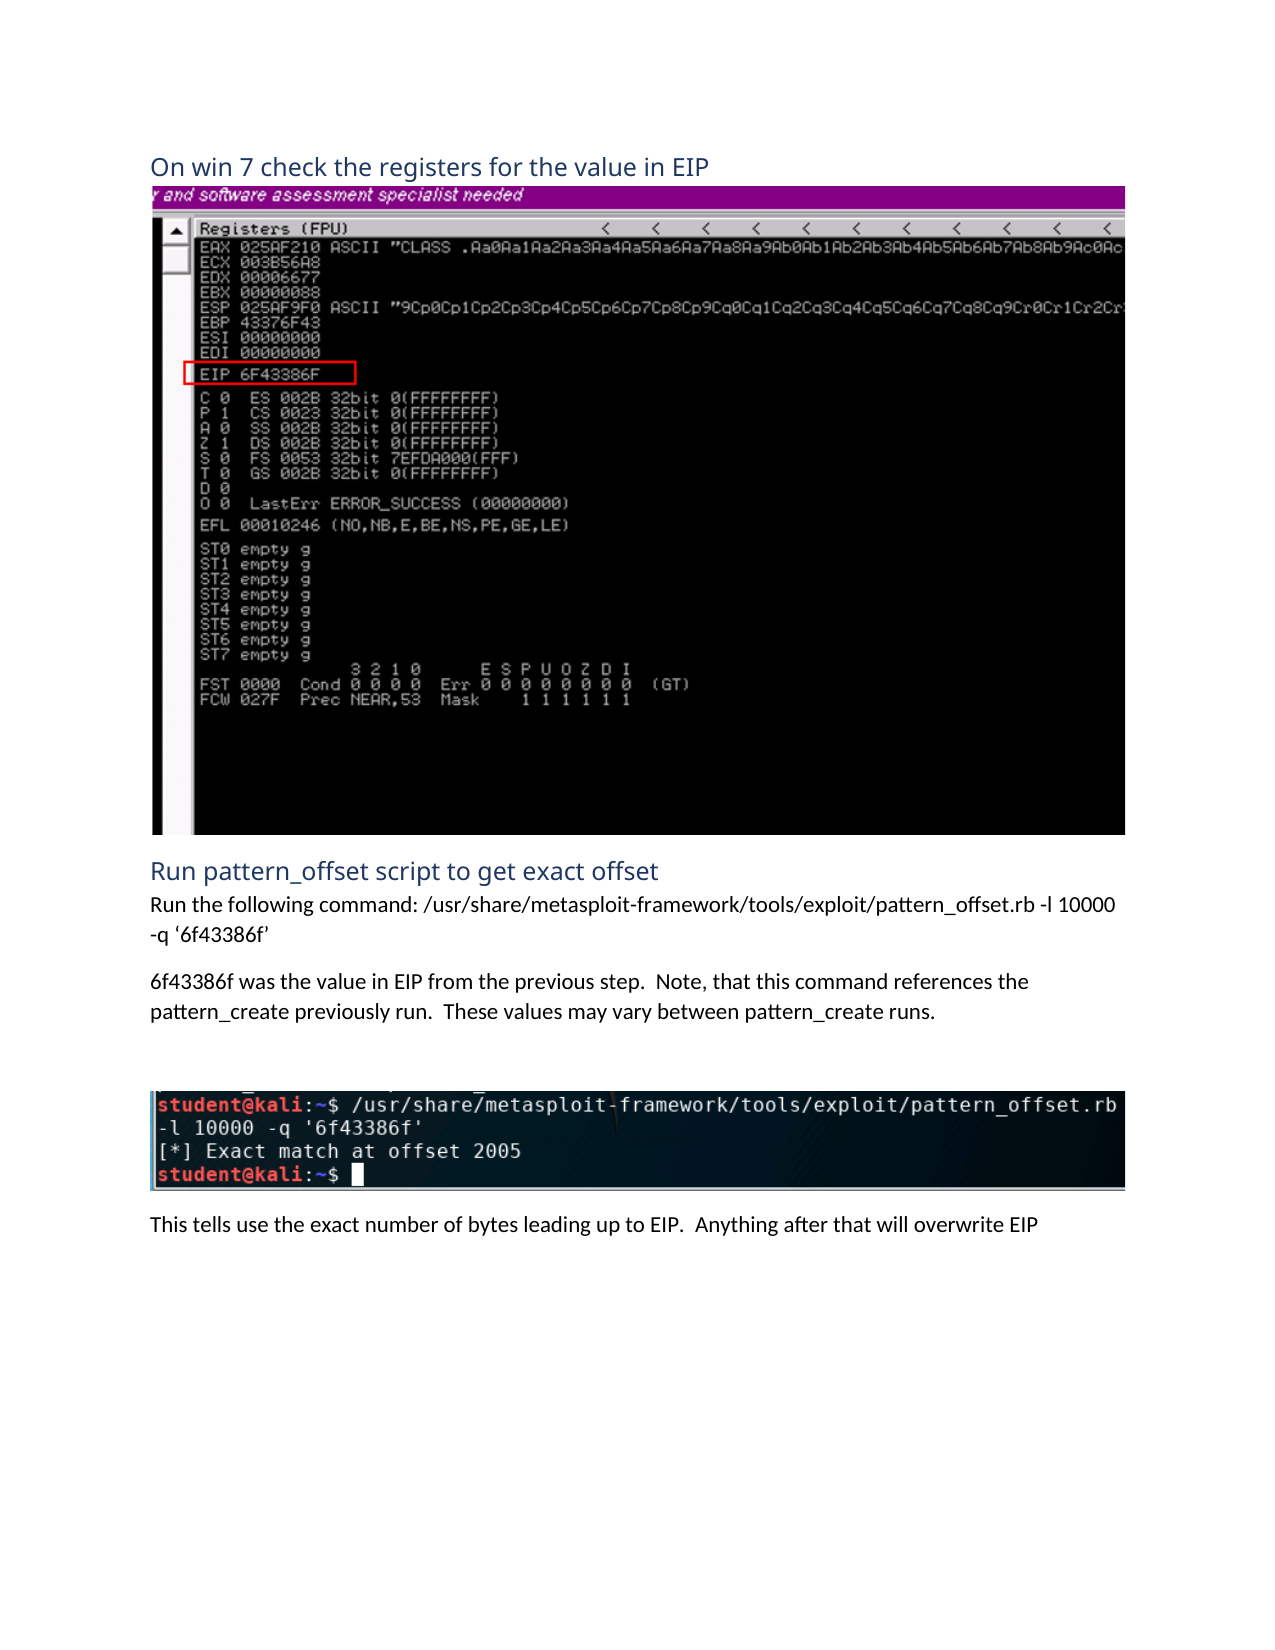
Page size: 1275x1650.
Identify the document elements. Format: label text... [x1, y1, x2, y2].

subtitle On win 7 check the registers for the value in EIP [150, 150, 1125, 184]
text Run the following command: /usr/share/metasploit-framework/tools/exploit/pattern_offset.rb -l 10000 -q ‘6f43386f’ [150, 890, 1125, 948]
text This tells use the exact number of bytes leading up to EIP. Anything after that will overwrite EIP [150, 1210, 1125, 1238]
picture [150, 186, 1125, 835]
subtitle Run pattern_offset script to get exact offset [150, 853, 1125, 887]
picture [150, 1091, 1125, 1191]
text 6f43386f was the value in EIP from the previous step. Note, that this command references the pattern_create previously run. These values may vary between pattern_create runs. [150, 967, 1125, 1026]
